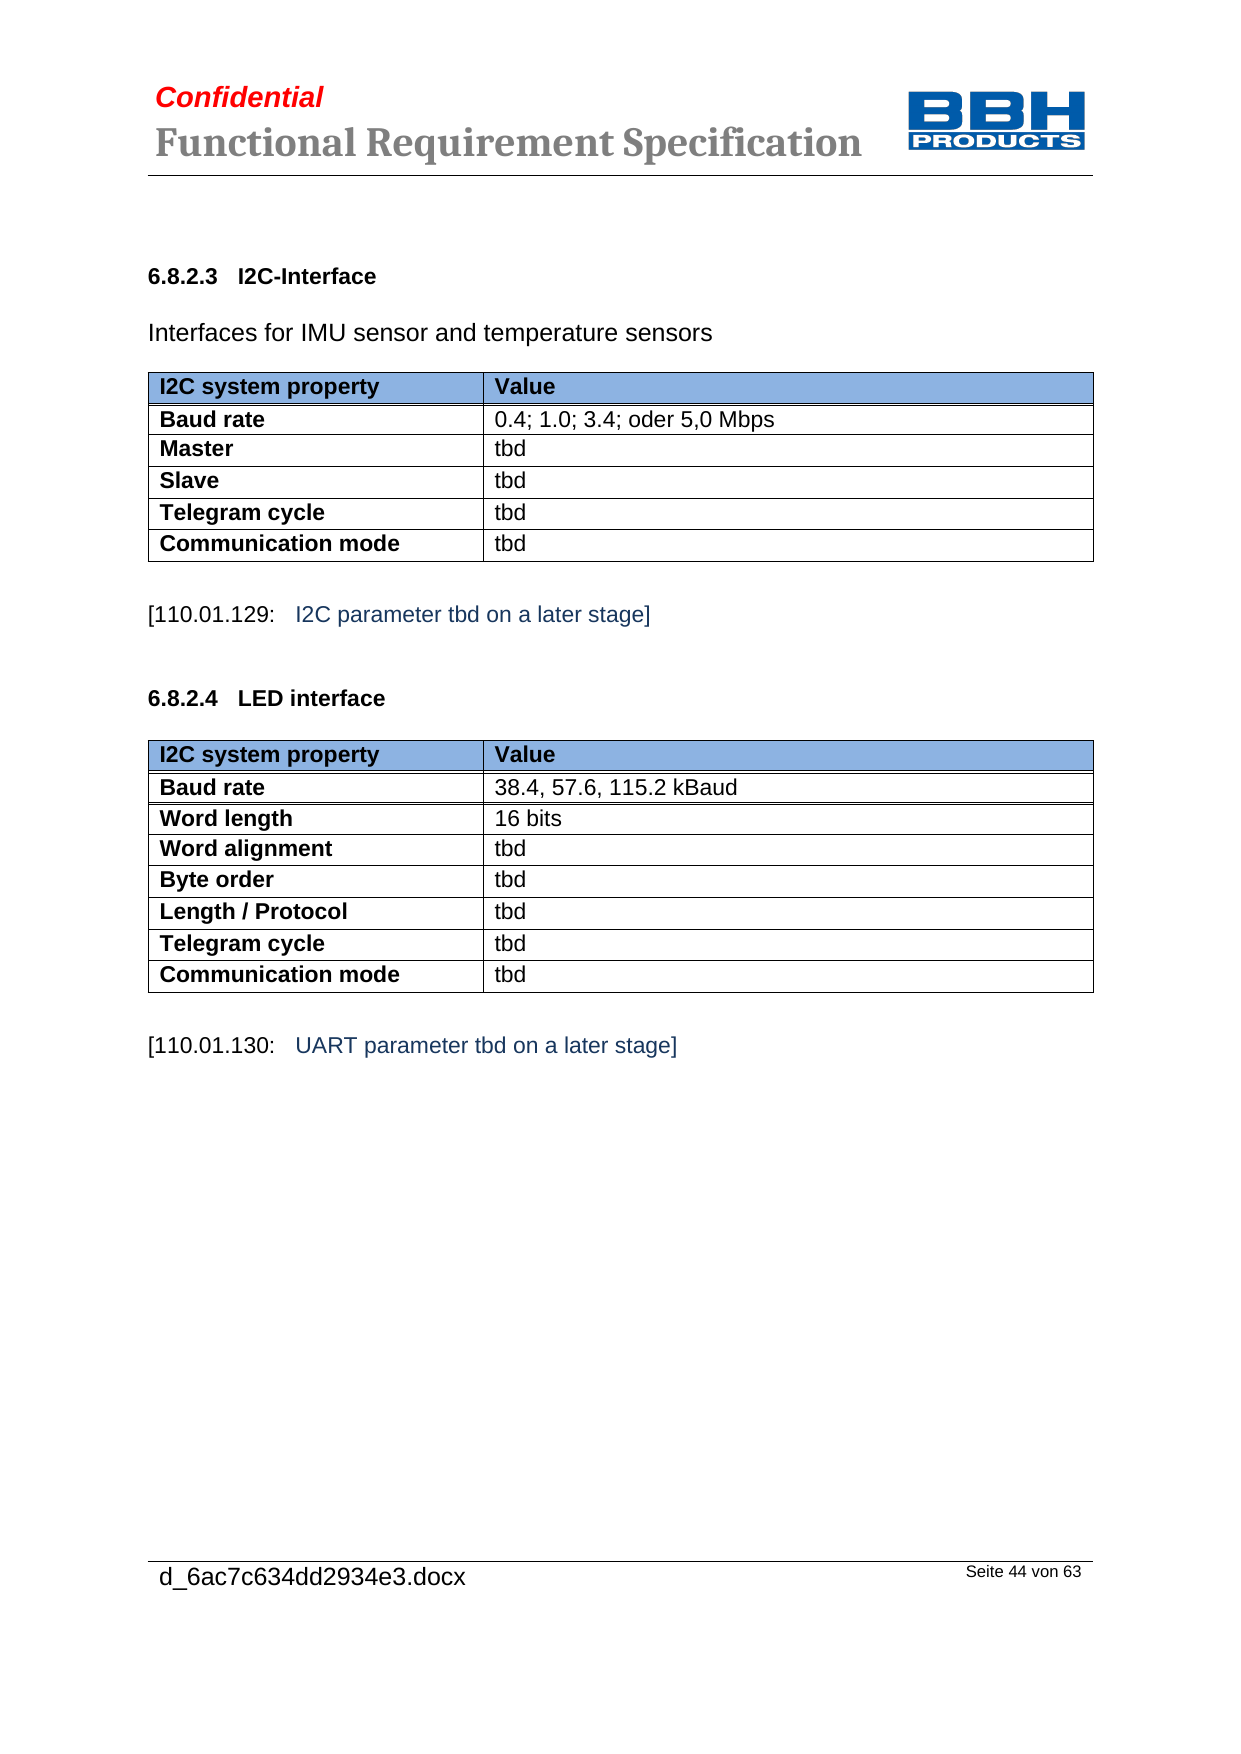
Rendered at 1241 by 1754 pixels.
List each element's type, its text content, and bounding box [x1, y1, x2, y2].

table_cell Baud rate [149, 774, 483, 802]
table_cell tbd [484, 435, 1093, 466]
table_cell tbd [484, 499, 1093, 529]
table_cell Baud rate [149, 406, 483, 434]
table_cell Communication mode [149, 961, 483, 992]
table_cell tbd [484, 898, 1093, 929]
table_cell 38.4, 57.6, 115.2 kBaud [484, 774, 1093, 802]
table_cell Word length [149, 805, 483, 834]
table_cell Master [149, 435, 483, 466]
table_header Value [484, 741, 1093, 770]
table_header I2C system property [149, 741, 483, 770]
table_cell Byte order [149, 866, 483, 897]
table_cell Word alignment [149, 835, 483, 865]
text I2C parameter tbd on a later stage] [148, 601, 1093, 627]
picture [907, 90, 1086, 151]
table_cell tbd [484, 930, 1093, 960]
table_cell tbd [484, 530, 1093, 561]
text Interfaces for IMU sensor and temperature sensors [148, 318, 1093, 347]
table_header Value [484, 373, 1093, 403]
table_cell 16 bits [484, 805, 1093, 834]
table_cell Telegram cycle [149, 499, 483, 529]
text UART parameter tbd on a later stage] [148, 1032, 1093, 1058]
subtitle LED interface [148, 685, 1093, 711]
table_cell Telegram cycle [149, 930, 483, 960]
table_cell Communication mode [149, 530, 483, 561]
table_cell Slave [149, 467, 483, 498]
table_cell tbd [484, 866, 1093, 897]
table_cell tbd [484, 467, 1093, 498]
table_cell tbd [484, 835, 1093, 865]
subtitle I2C-Interface [148, 263, 1093, 289]
table_cell Length / Protocol [149, 898, 483, 929]
table_cell tbd [484, 961, 1093, 992]
table_cell 0.4; 1.0; 3.4; oder 5,0 Mbps [484, 406, 1093, 434]
table_header I2C system property [149, 373, 483, 403]
